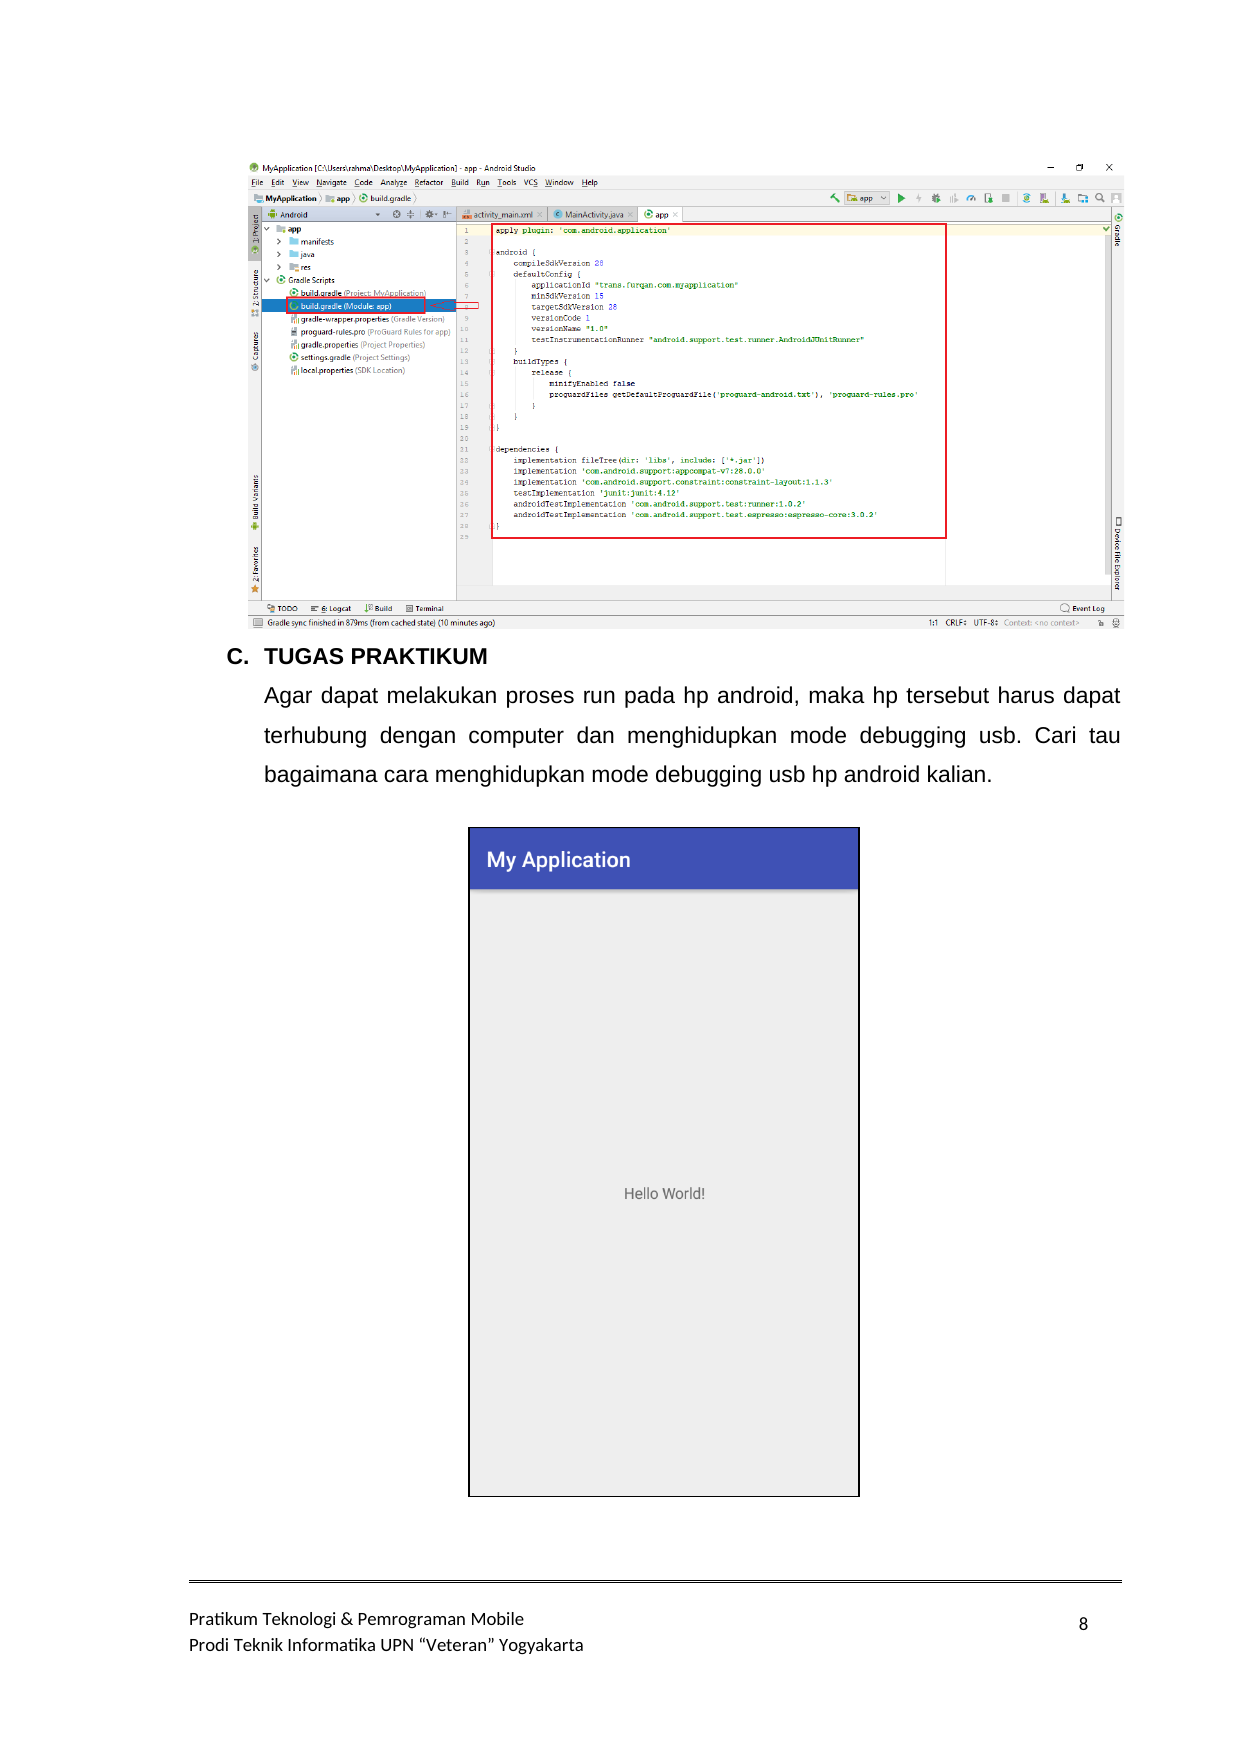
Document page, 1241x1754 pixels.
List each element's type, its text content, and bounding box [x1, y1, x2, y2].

list TUGAS PRAKTIKUM [226, 643, 1122, 669]
picture [248, 161, 1125, 629]
picture [470, 828, 858, 1496]
list Agar dapat melakukan proses run pada hp android, maka hp tersebut harus dapat terhubung dengan computer dan menghidupkan mode debugging usb. Cari tau bagaimana cara menghidupkan mode debugging usb hp android kalian. [264, 682, 1122, 787]
